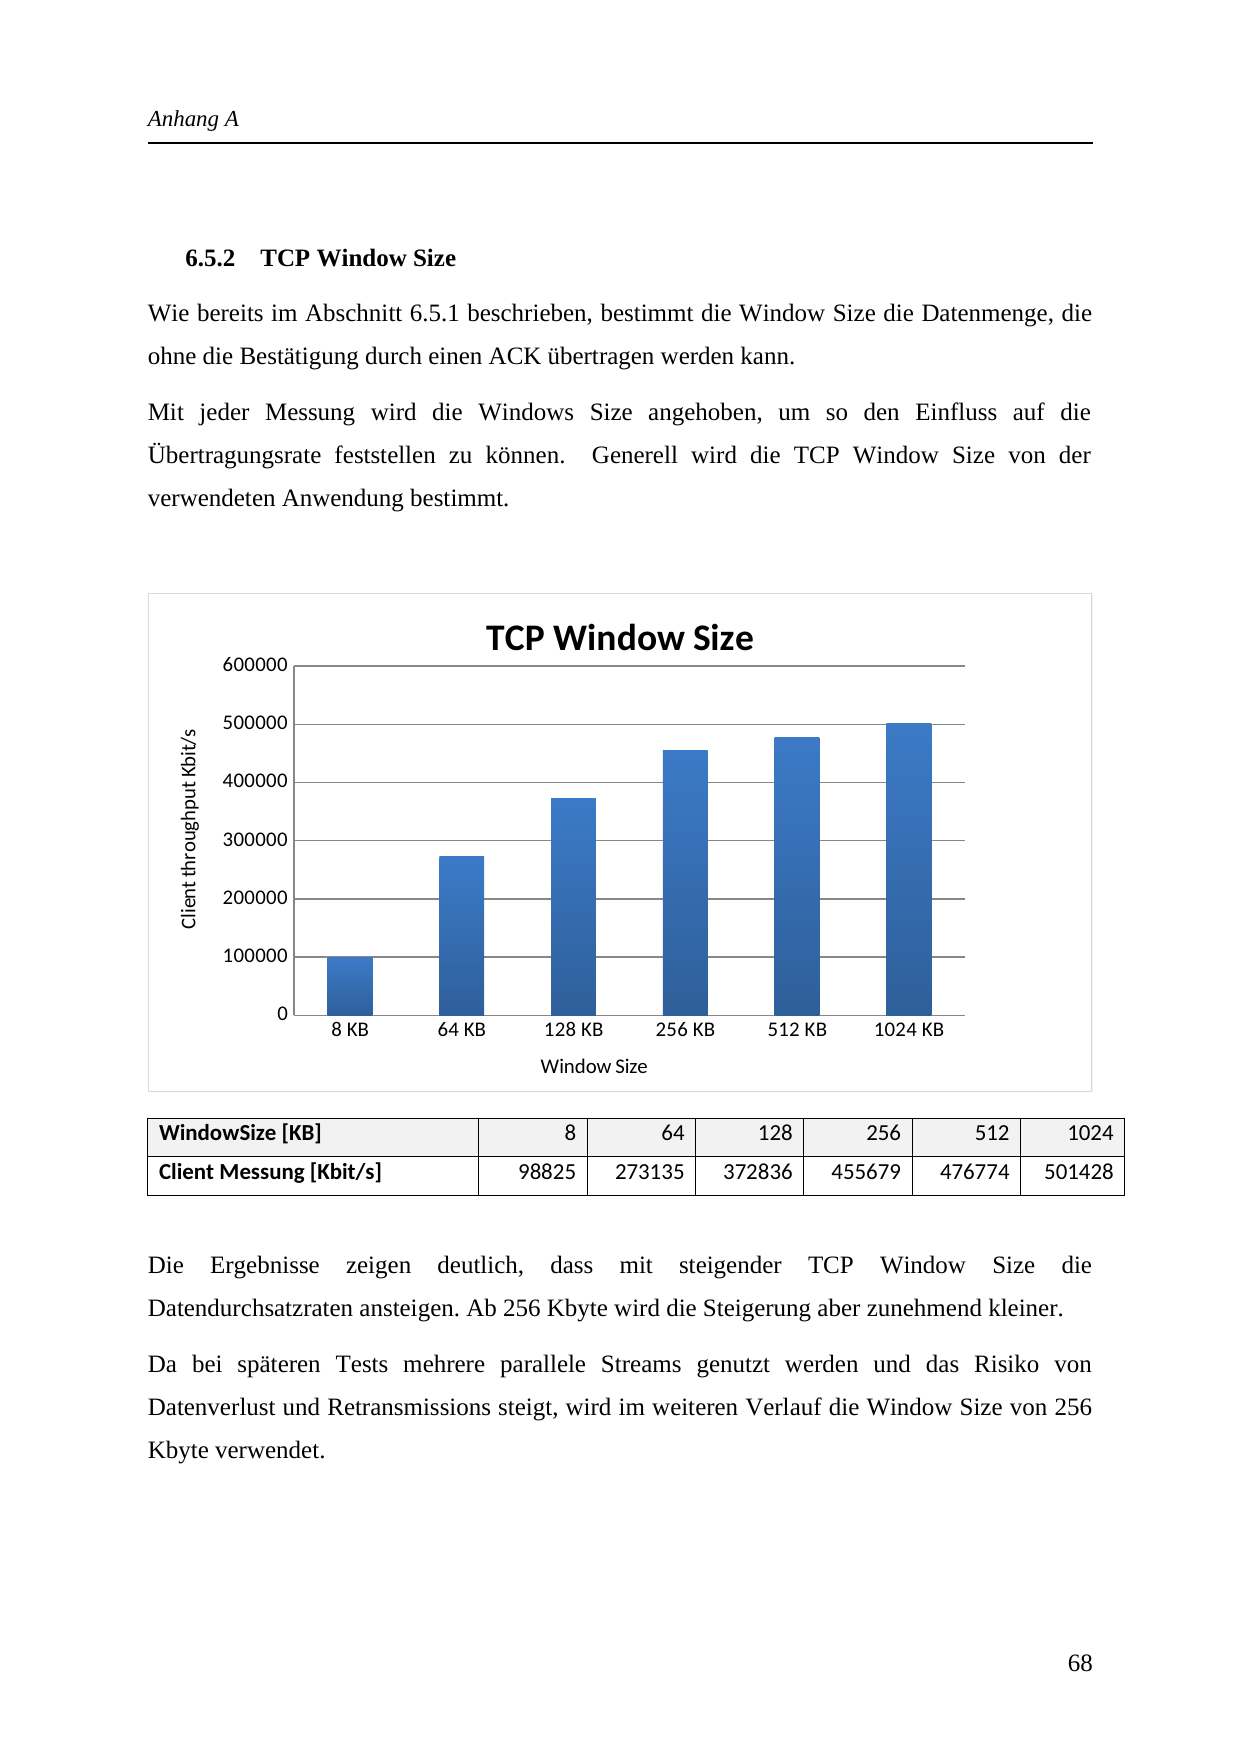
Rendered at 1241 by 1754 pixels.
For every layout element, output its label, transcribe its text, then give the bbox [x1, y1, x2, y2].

table_cell 501428 [1021, 1157, 1124, 1195]
text Wie bereits im Abschnitt 6.5.1 beschrieben, bestimmt die Window Size die Datenmenge, die ohne die Bestätigung durch einen ACK übertragen werden kann. [148, 298, 1093, 370]
table_cell 98825 [479, 1157, 587, 1195]
text Da bei späteren Tests mehrere parallele Streams genutzt werden und das Risiko von Datenverlust und Retransmissions steigt, wird im weiteren Verlauf die Window Size von 256 Kbyte verwendet. [148, 1349, 1093, 1464]
table_cell Client Messung [Kbit/s] [148, 1157, 478, 1195]
text Die Ergebnisse zeigen deutlich, dass mit steigender TCP Window Size die Datendurchsatzraten ansteigen. Ab 256 Kbyte wird die Steigerung aber zunehmend kleiner. [148, 1250, 1093, 1322]
table_header WindowSize [KB] [148, 1119, 478, 1156]
table_header 1024 [1021, 1119, 1124, 1156]
table_header 512 [913, 1119, 1020, 1156]
table_cell 273135 [588, 1157, 695, 1195]
table_header 128 [696, 1119, 803, 1156]
subtitle TCP Window Size [185, 243, 1093, 271]
table_header 64 [588, 1119, 695, 1156]
table_cell 476774 [913, 1157, 1020, 1195]
table_header 8 [479, 1119, 587, 1156]
table_cell 455679 [804, 1157, 912, 1195]
text Mit jeder Messung wird die Windows Size angehoben, um so den Einfluss auf die Übertragungsrate feststellen zu können. Generell wird die TCP Window Size von der verwendeten Anwendung bestimmt. [148, 397, 1093, 512]
table_cell 372836 [696, 1157, 803, 1195]
table_header 256 [804, 1119, 912, 1156]
